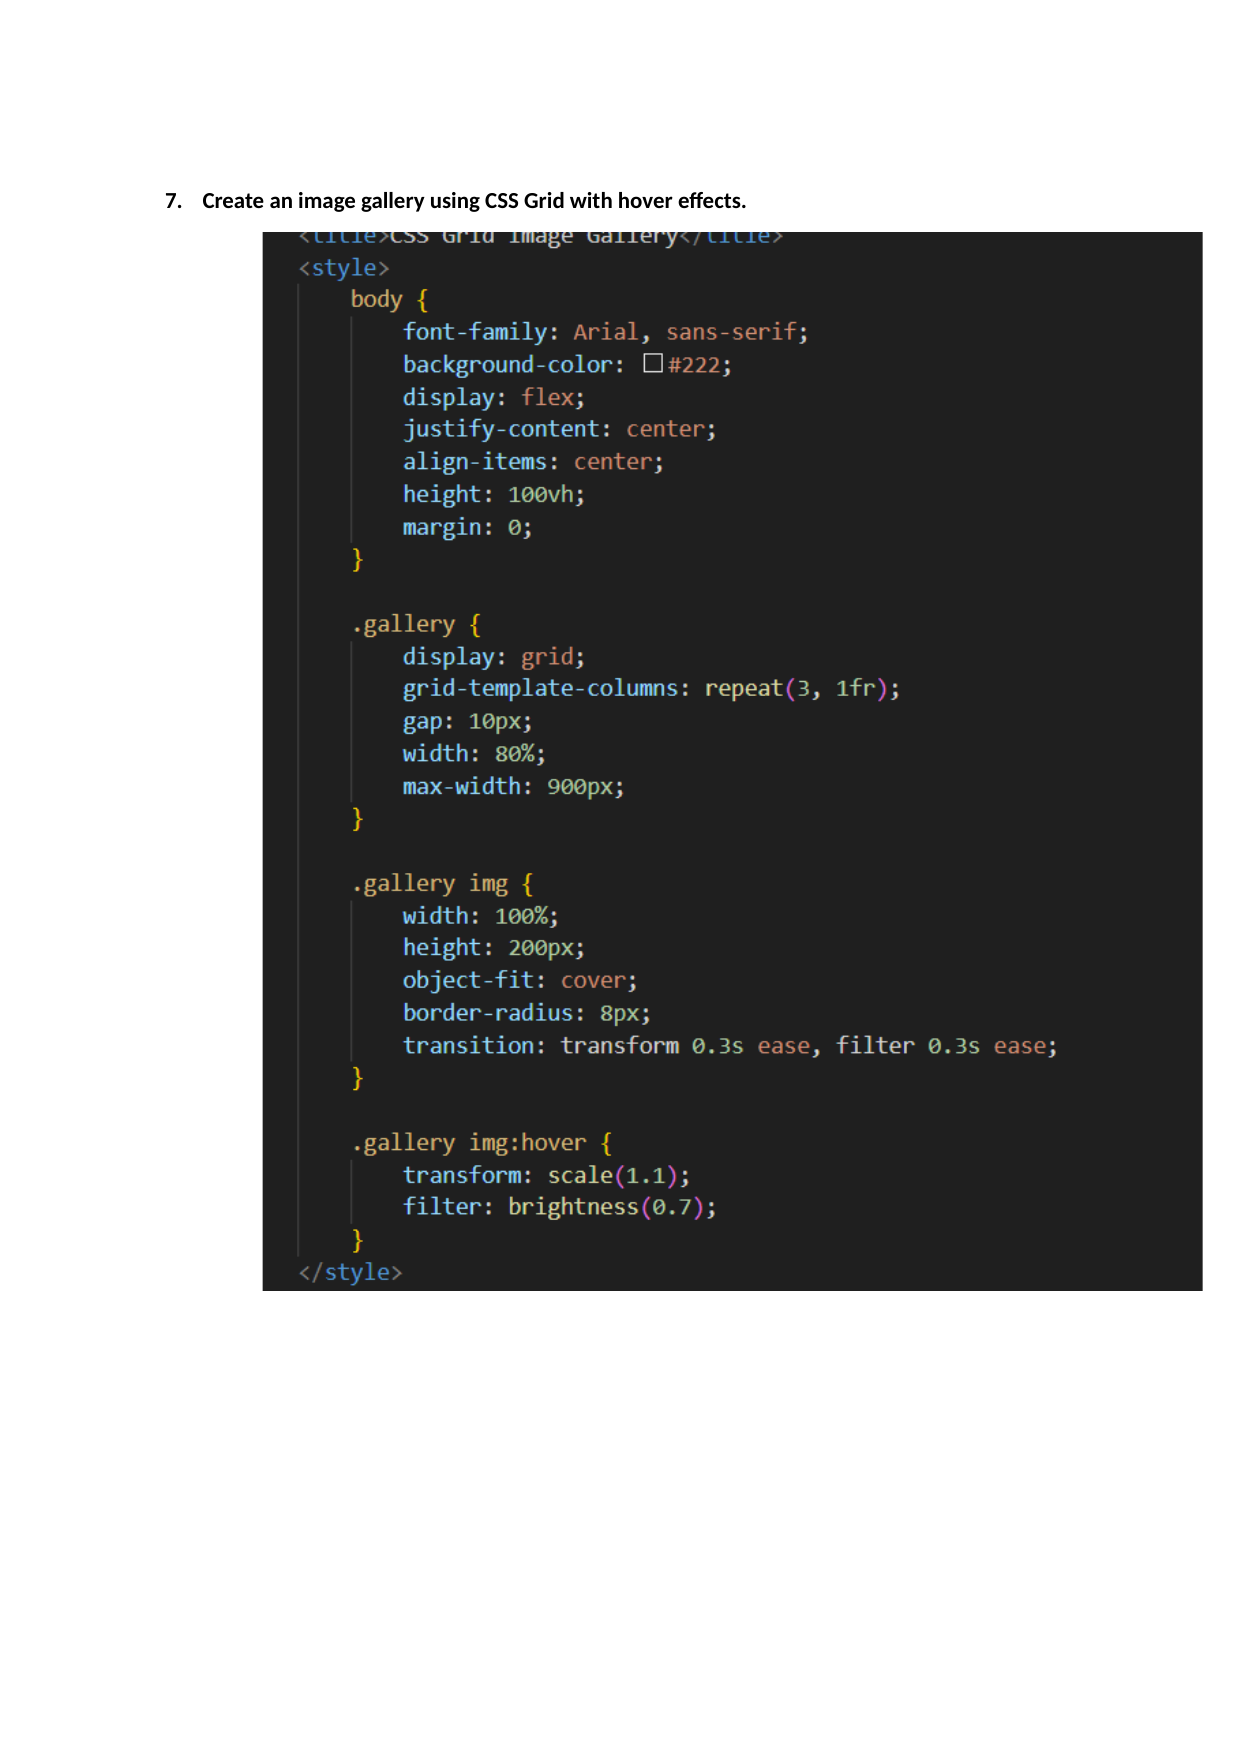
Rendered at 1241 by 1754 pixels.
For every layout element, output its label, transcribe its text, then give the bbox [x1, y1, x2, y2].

picture [262, 232, 1203, 1291]
list Create an image gallery using CSS Grid with hover effects. [165, 186, 1090, 214]
